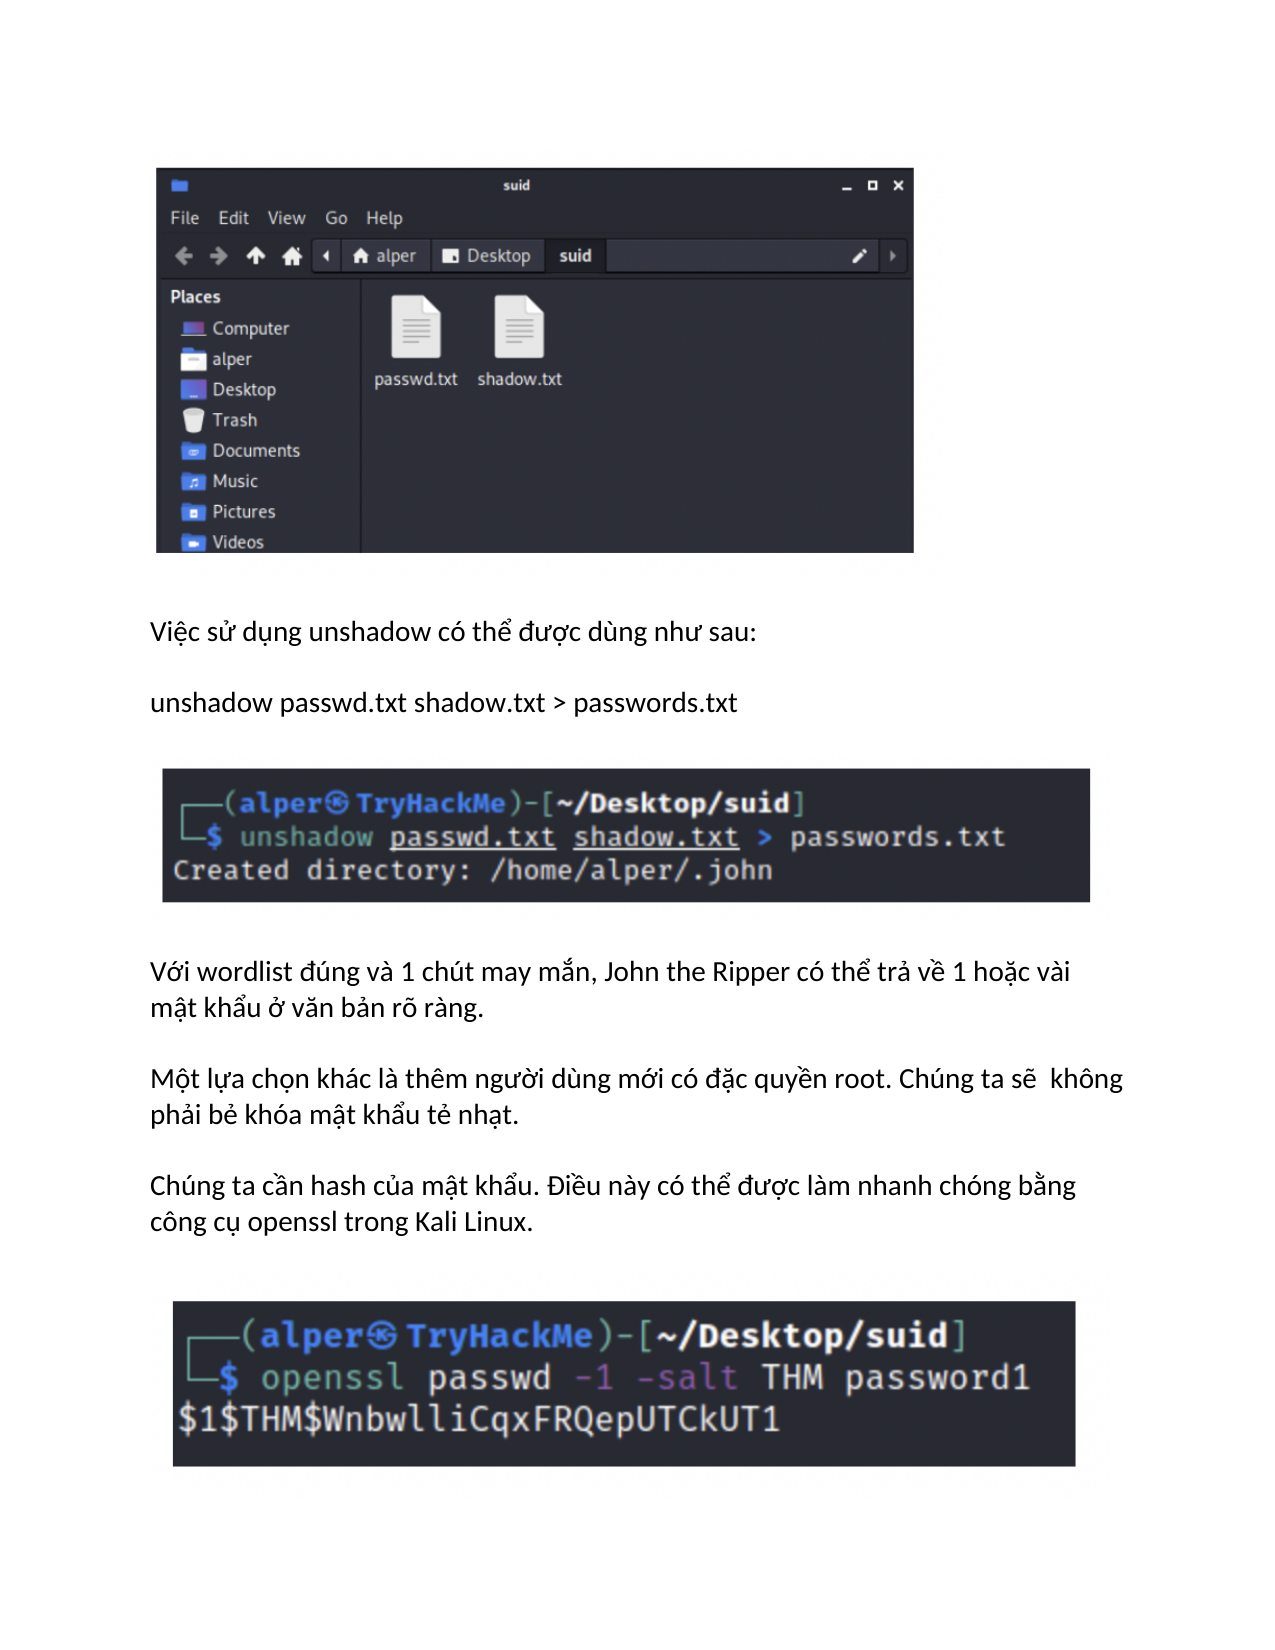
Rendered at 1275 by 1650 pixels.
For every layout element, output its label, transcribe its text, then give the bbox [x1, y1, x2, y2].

picture [150, 755, 1111, 918]
picture [150, 1273, 1111, 1499]
text unshadow passwd.txt shadow.txt > passwords.txt [150, 684, 1125, 719]
text Chúng ta cần hash của mật khẩu. Điều này có thể được làm nhanh chóng bằng công cụ openssl trong Kali Linux. [150, 1167, 1125, 1238]
text Với wordlist đúng và 1 chút may mắn, John the Ripper có thể trả về 1 hoặc vài mật khẩu ở văn bản rõ ràng. [150, 953, 1125, 1024]
text Một lựa chọn khác là thêm người dùng mới có đặc quyền root. Chúng ta sẽ không phải bẻ khóa mật khẩu tẻ nhạt. [150, 1060, 1125, 1131]
text Việc sử dụng unshadow có thể được dùng như sau: [150, 613, 1125, 648]
picture [150, 150, 944, 577]
